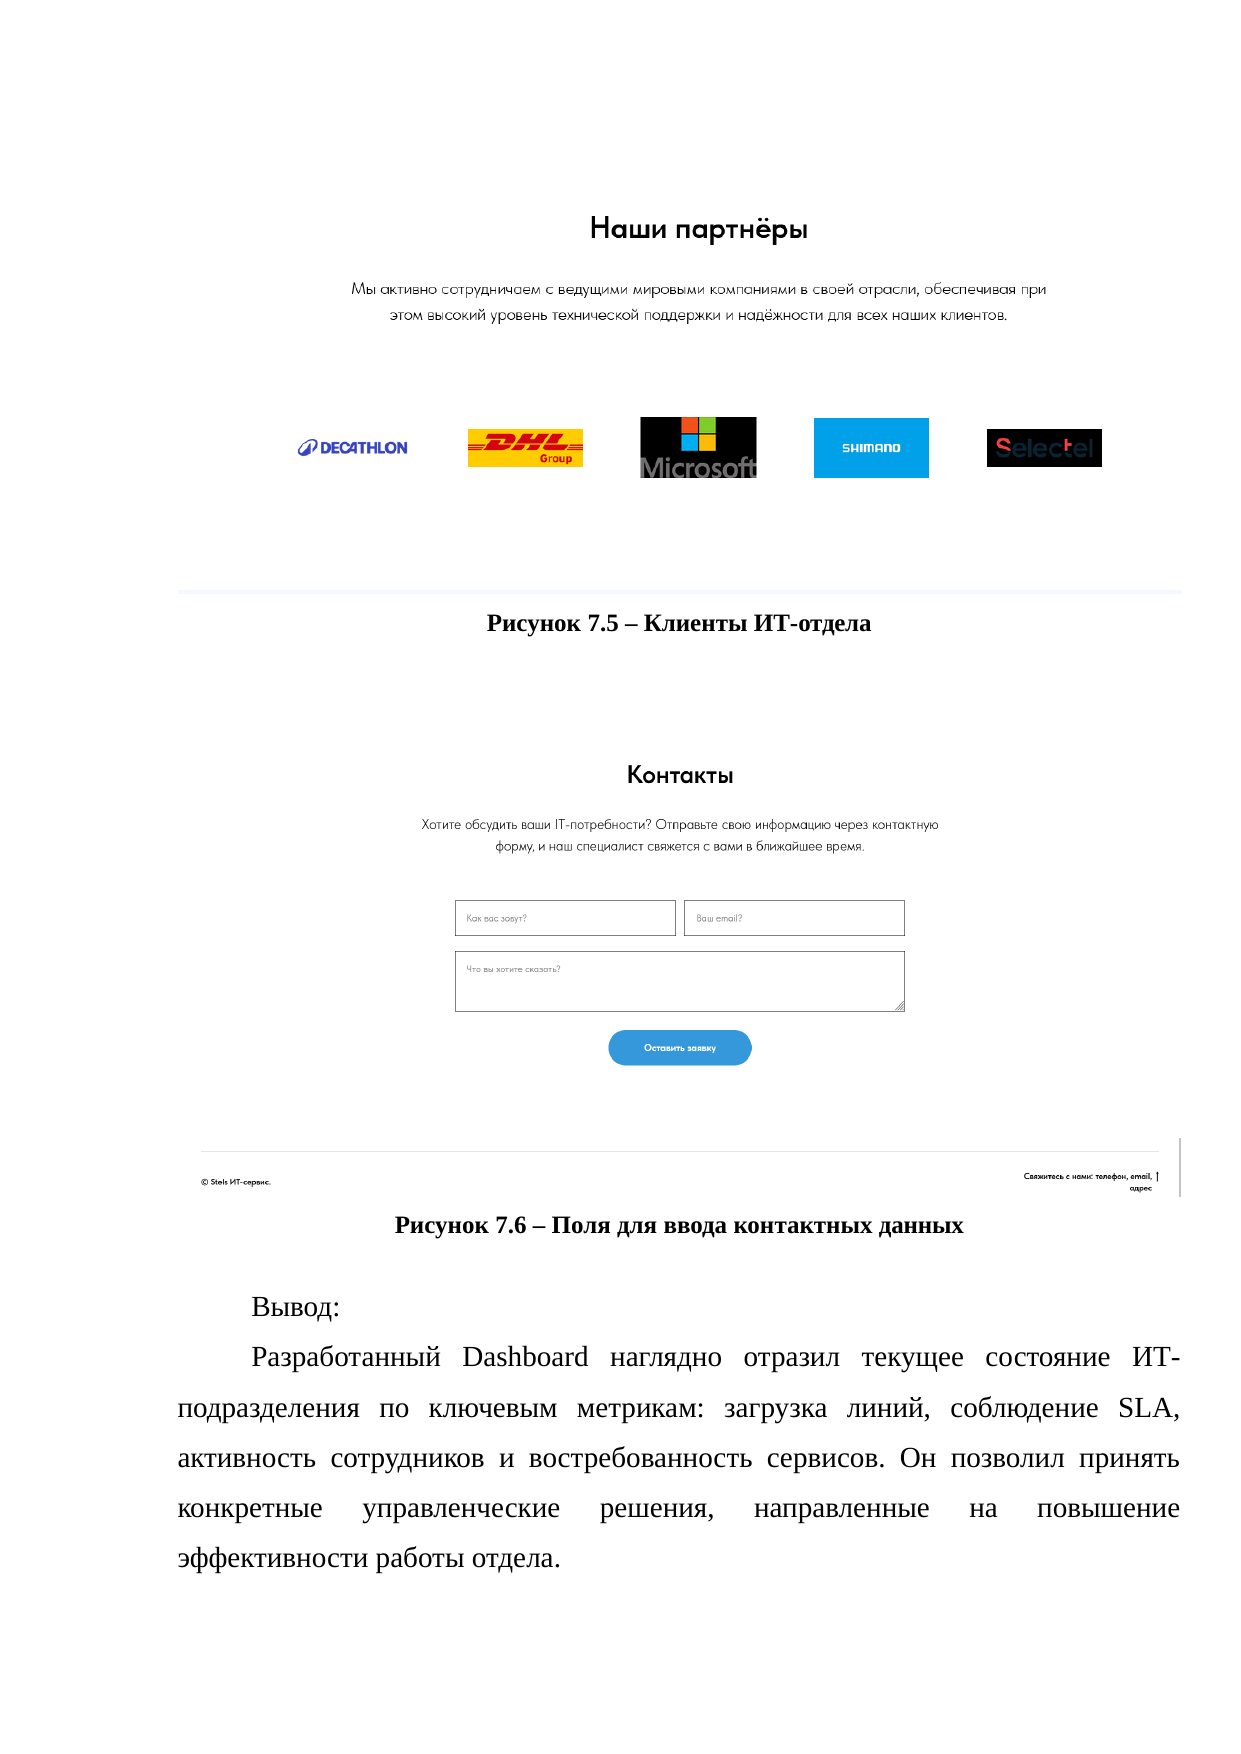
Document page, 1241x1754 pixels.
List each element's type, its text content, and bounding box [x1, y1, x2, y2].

text Рисунок 7.5 – Клиенты ИТ-отдела [177, 608, 1181, 637]
text Рисунок 7.6 – Поля для ввода контактных данных [177, 1211, 1181, 1239]
picture [177, 686, 1182, 1197]
text Разработанный Dashboard наглядно отразил текущее состояние ИТ-подразделения по ключевым метрикам: загрузка линий, соблюдение SLA, активность сотрудников и востребованность сервисов. Он позволил принять конкретные управленческие решения, направленные на повышение эффективности работы отдела. [177, 1339, 1181, 1574]
picture [177, 118, 1182, 594]
text Вывод: [177, 1289, 1181, 1323]
